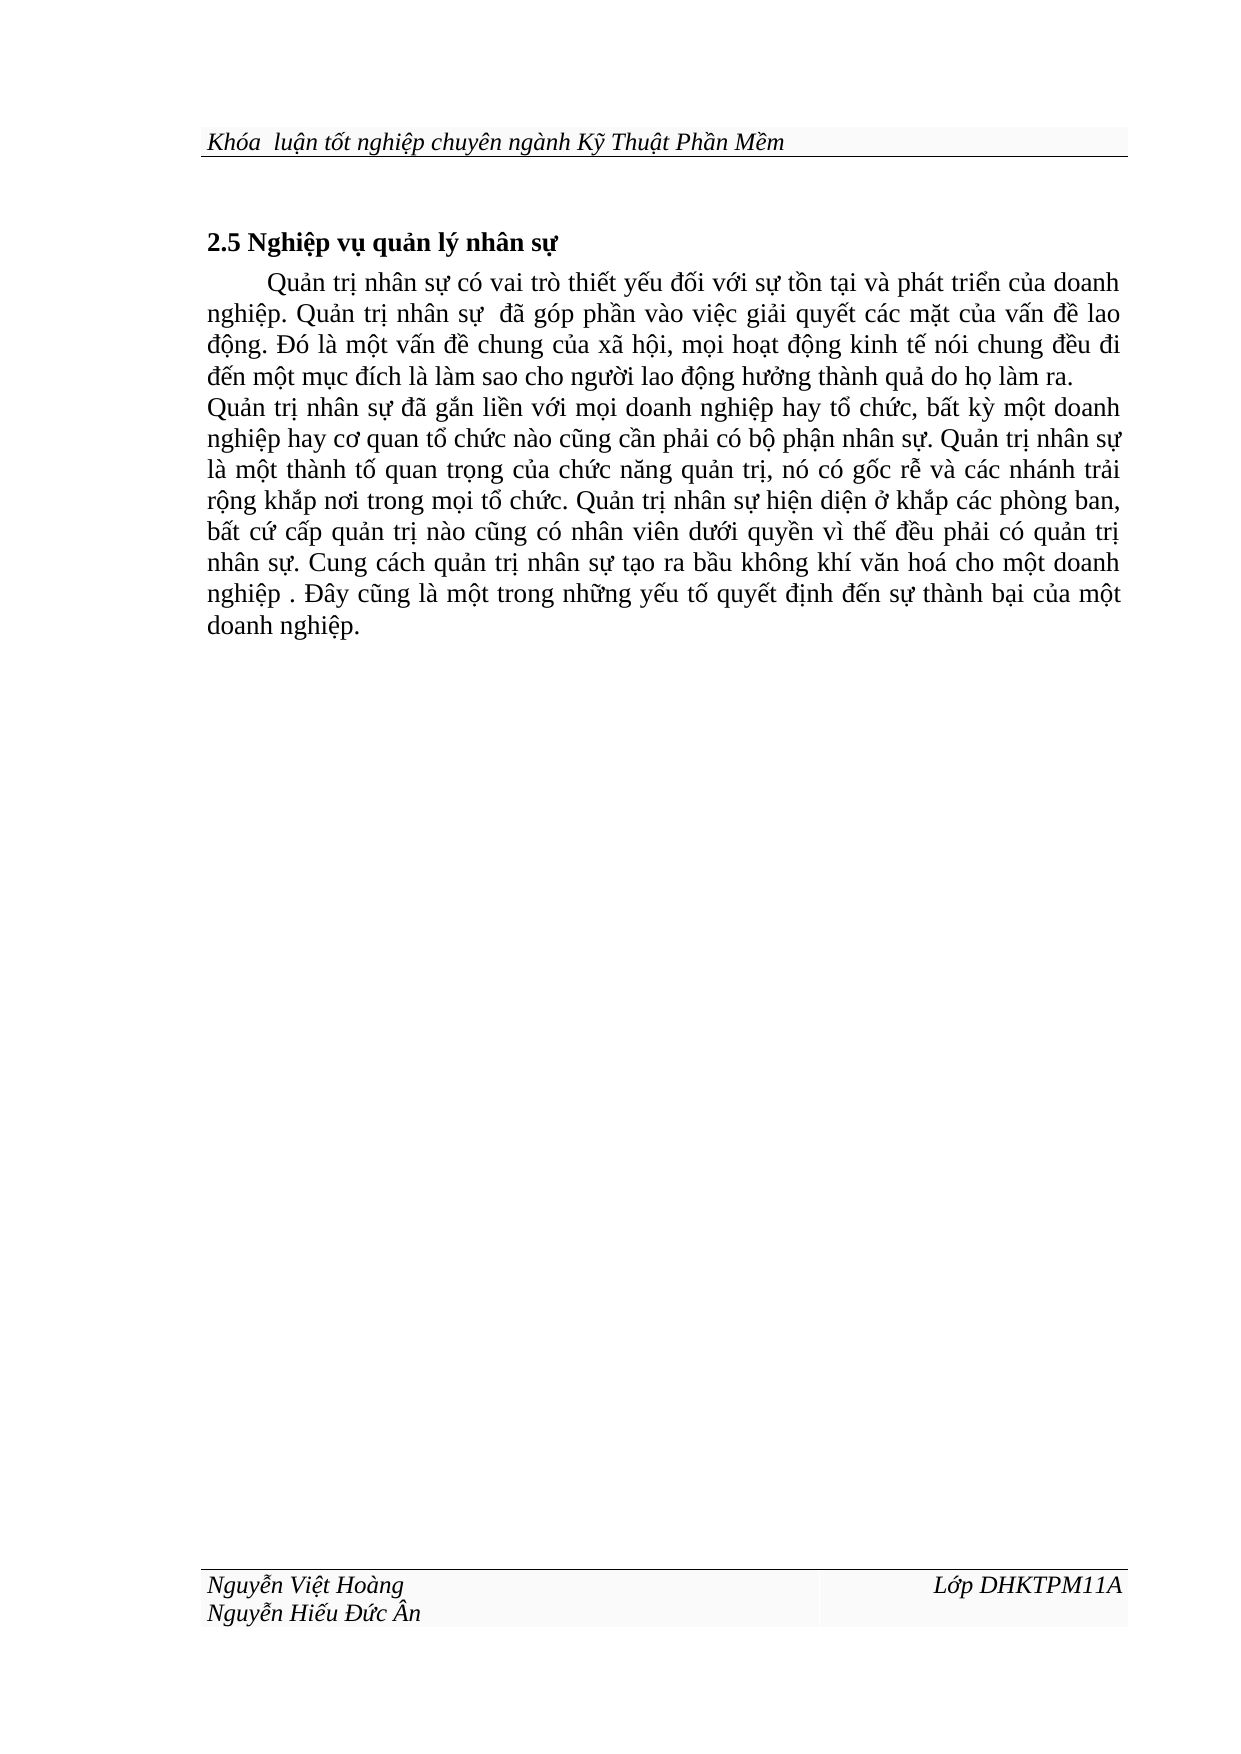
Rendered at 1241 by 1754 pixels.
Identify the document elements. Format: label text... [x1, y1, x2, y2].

subtitle Nghiệp vụ quản lý nhân sự [207, 226, 1122, 257]
text Quản trị nhân sự đã gắn liền với mọi doanh nghiệp hay tổ chức, bất kỳ một doanh nghiệp hay cơ quan tổ chức nào cũng cần phải có bộ phận nhân sự. Quản trị nhân sự là một thành tố quan trọng của chức năng quản trị, nó có gốc rễ và các nhánh trải rộng khắp nơi trong mọi tổ chức. Quản trị nhân sự hiện diện ở khắp các phòng ban, bất cứ cấp quản trị nào cũng có nhân viên dưới quyền vì thế đều phải có quản trị nhân sự. Cung cách quản trị nhân sự tạo ra bầu không khí văn hoá cho một doanh nghiệp . Đây cũng là một trong những yếu tố quyết định đến sự thành bại của một doanh nghiệp. [207, 391, 1122, 640]
text Quản trị nhân sự có vai trò thiết yếu đối với sự tồn tại và phát triển của doanh nghiệp. Quản trị nhân sự đã góp phần vào việc giải quyết các mặt của vấn đề lao động. Đó là một vấn đề chung của xã hội, mọi hoạt động kinh tế nói chung đều đi đến một mục đích là làm sao cho người lao động hưởng thành quả do họ làm ra. [207, 266, 1122, 391]
